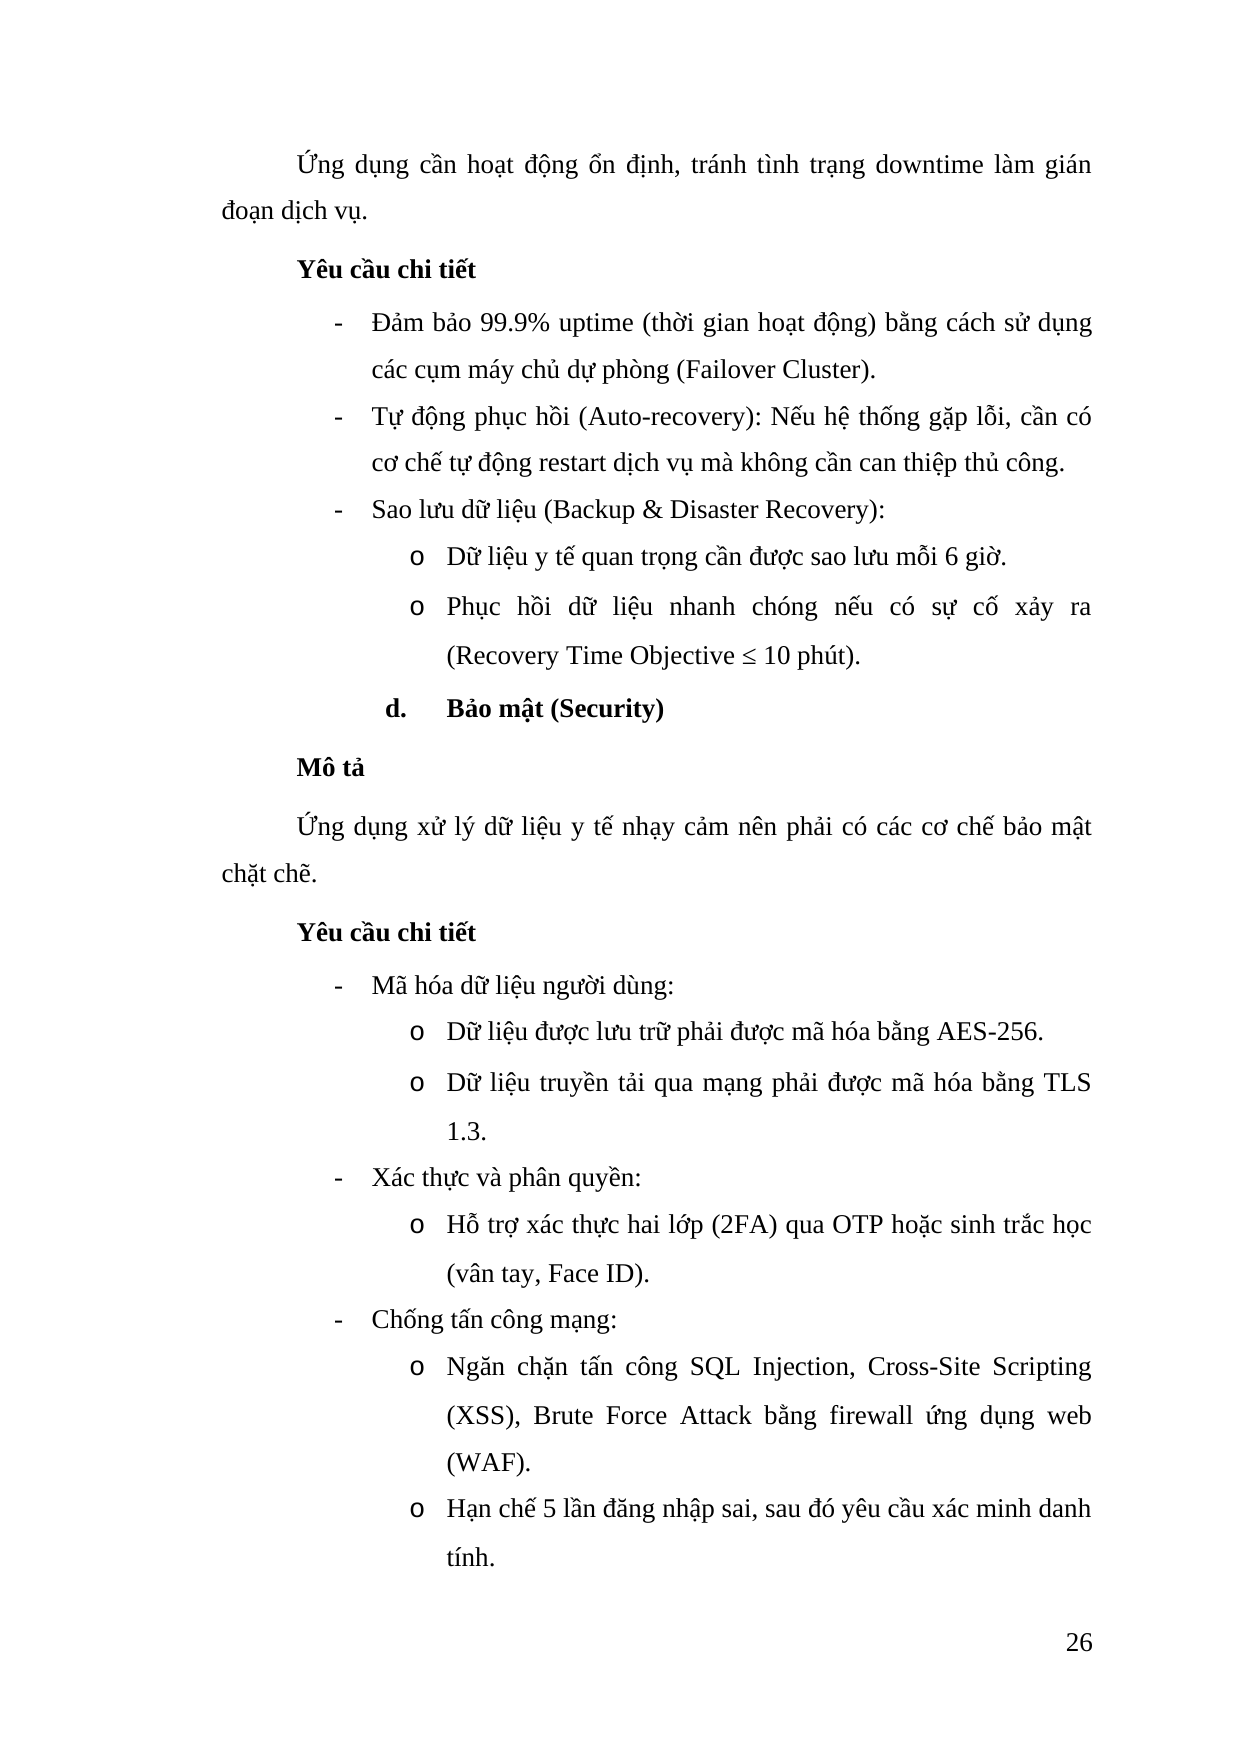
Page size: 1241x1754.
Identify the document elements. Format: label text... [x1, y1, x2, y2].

text Yêu cầu chi tiết [221, 253, 1092, 285]
list Đảm bảo 99.9% uptime (thời gian hoạt động) bằng cách sử dụng các cụm máy chủ dự phòng (Failover Cluster). [334, 306, 1092, 384]
text Ứng dụng cần hoạt động ổn định, tránh tình trạng downtime làm gián đoạn dịch vụ. [221, 148, 1092, 226]
list Phục hồi dữ liệu nhanh chóng nếu có sự cố xảy ra (Recovery Time Objective ≤ 10 phút). [409, 590, 1092, 670]
list Chống tấn công mạng: [334, 1303, 1092, 1335]
list Dữ liệu truyền tải qua mạng phải được mã hóa bằng TLS 1.3. [409, 1066, 1092, 1146]
list Mã hóa dữ liệu người dùng: [334, 969, 1092, 1000]
list Xác thực và phân quyền: [334, 1161, 1092, 1192]
text Ứng dụng xử lý dữ liệu y tế nhạy cảm nên phải có các cơ chế bảo mật chặt chẽ. [221, 810, 1092, 888]
subtitle Bảo mật (Security) [310, 692, 1092, 723]
text Yêu cầu chi tiết [221, 916, 1092, 947]
text Mô tả [221, 751, 1092, 782]
list Dữ liệu được lưu trữ phải được mã hóa bằng AES-256. [409, 1016, 1092, 1049]
list Dữ liệu y tế quan trọng cần được sao lưu mỗi 6 giờ. [409, 540, 1092, 573]
list Hỗ trợ xác thực hai lớp (2FA) qua OTP hoặc sinh trắc học (vân tay, Face ID). [409, 1208, 1092, 1288]
list Hạn chế 5 lần đăng nhập sai, sau đó yêu cầu xác minh danh tính. [409, 1492, 1092, 1573]
list Tự động phục hồi (Auto-recovery): Nếu hệ thống gặp lỗi, cần có cơ chế tự động restart dịch vụ mà không cần can thiệp thủ công. [334, 400, 1092, 478]
list Ngăn chặn tấn công SQL Injection, Cross-Site Scripting (XSS), Brute Force Attack bằng firewall ứng dụng web (WAF). [409, 1350, 1092, 1477]
list Sao lưu dữ liệu (Backup & Disaster Recovery): [334, 493, 1092, 524]
